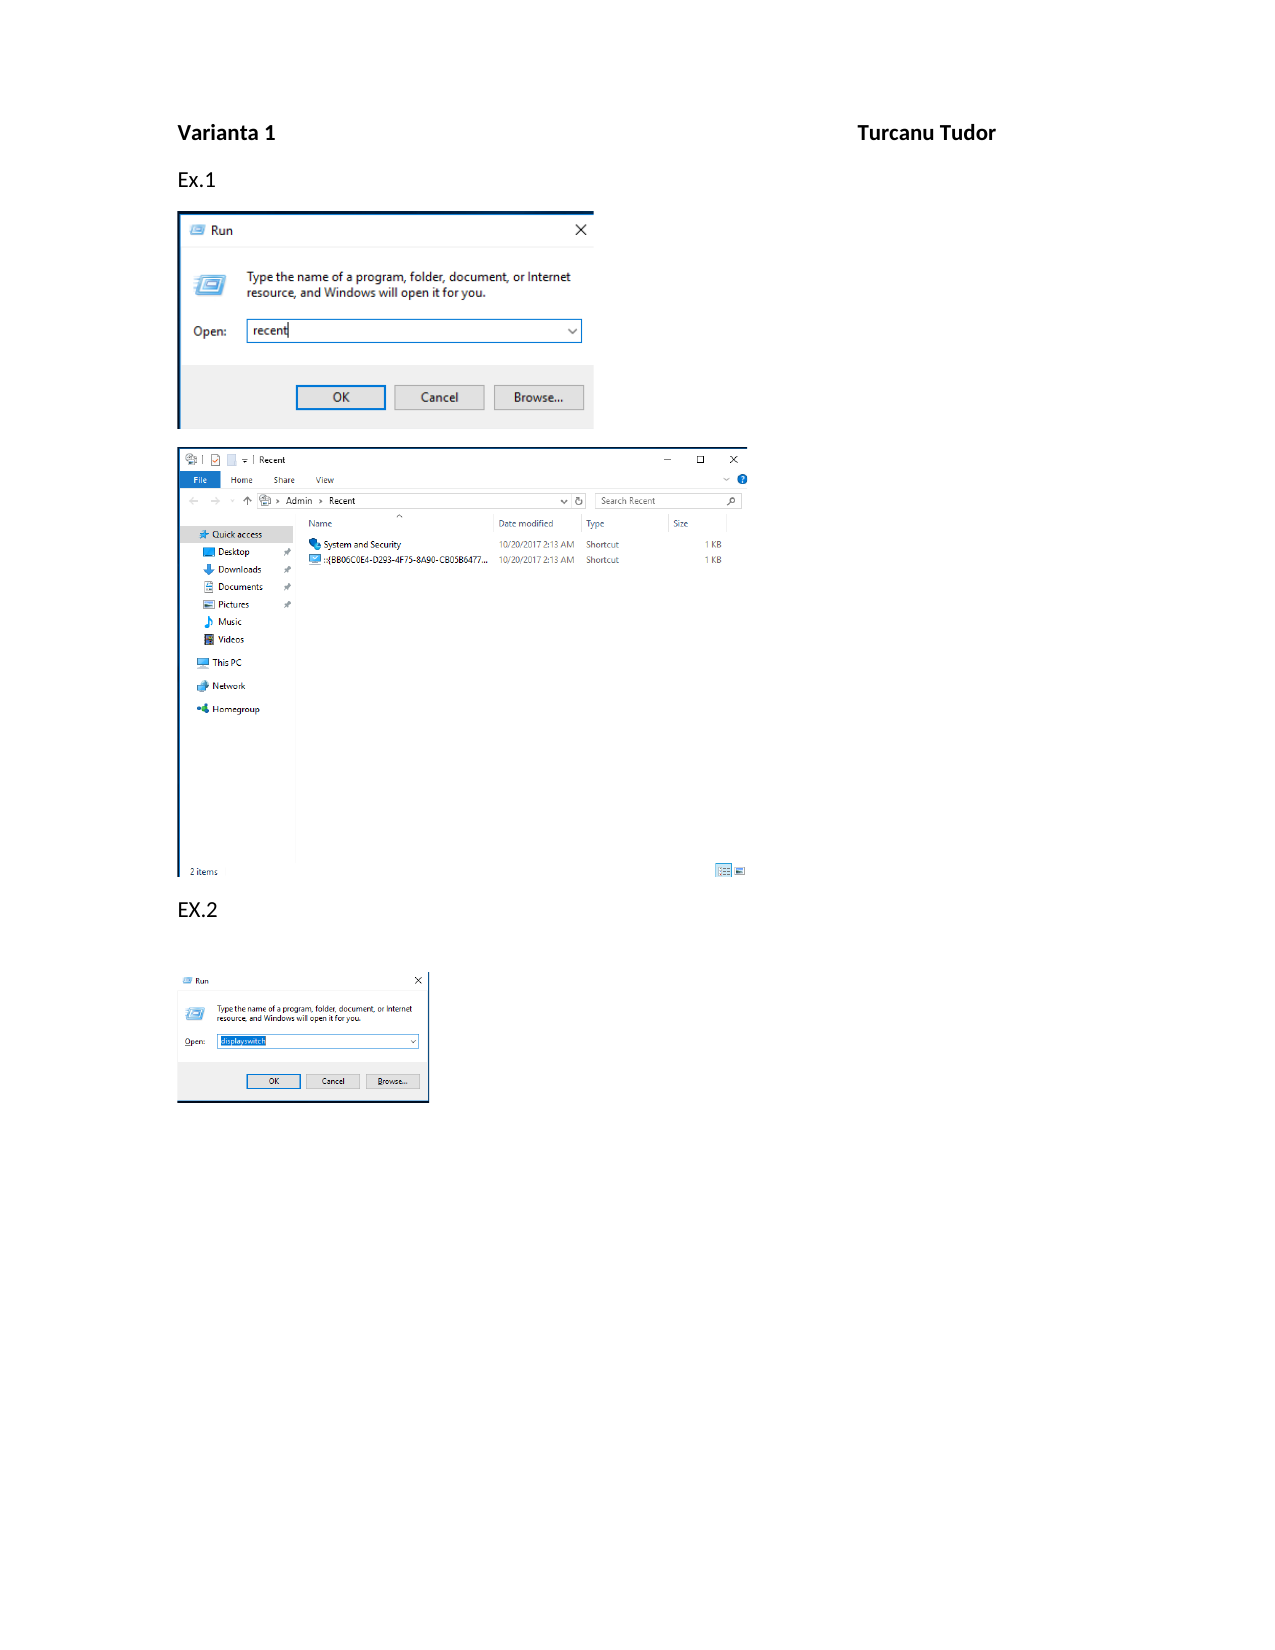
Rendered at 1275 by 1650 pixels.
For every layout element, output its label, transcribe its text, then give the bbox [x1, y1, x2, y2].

text Ex.1 [177, 165, 1186, 193]
text Varianta 1 Turcanu Tudor [177, 118, 1186, 146]
picture [177, 447, 748, 877]
picture [177, 972, 430, 1103]
text EX.2 [177, 896, 1186, 954]
picture [177, 211, 594, 429]
